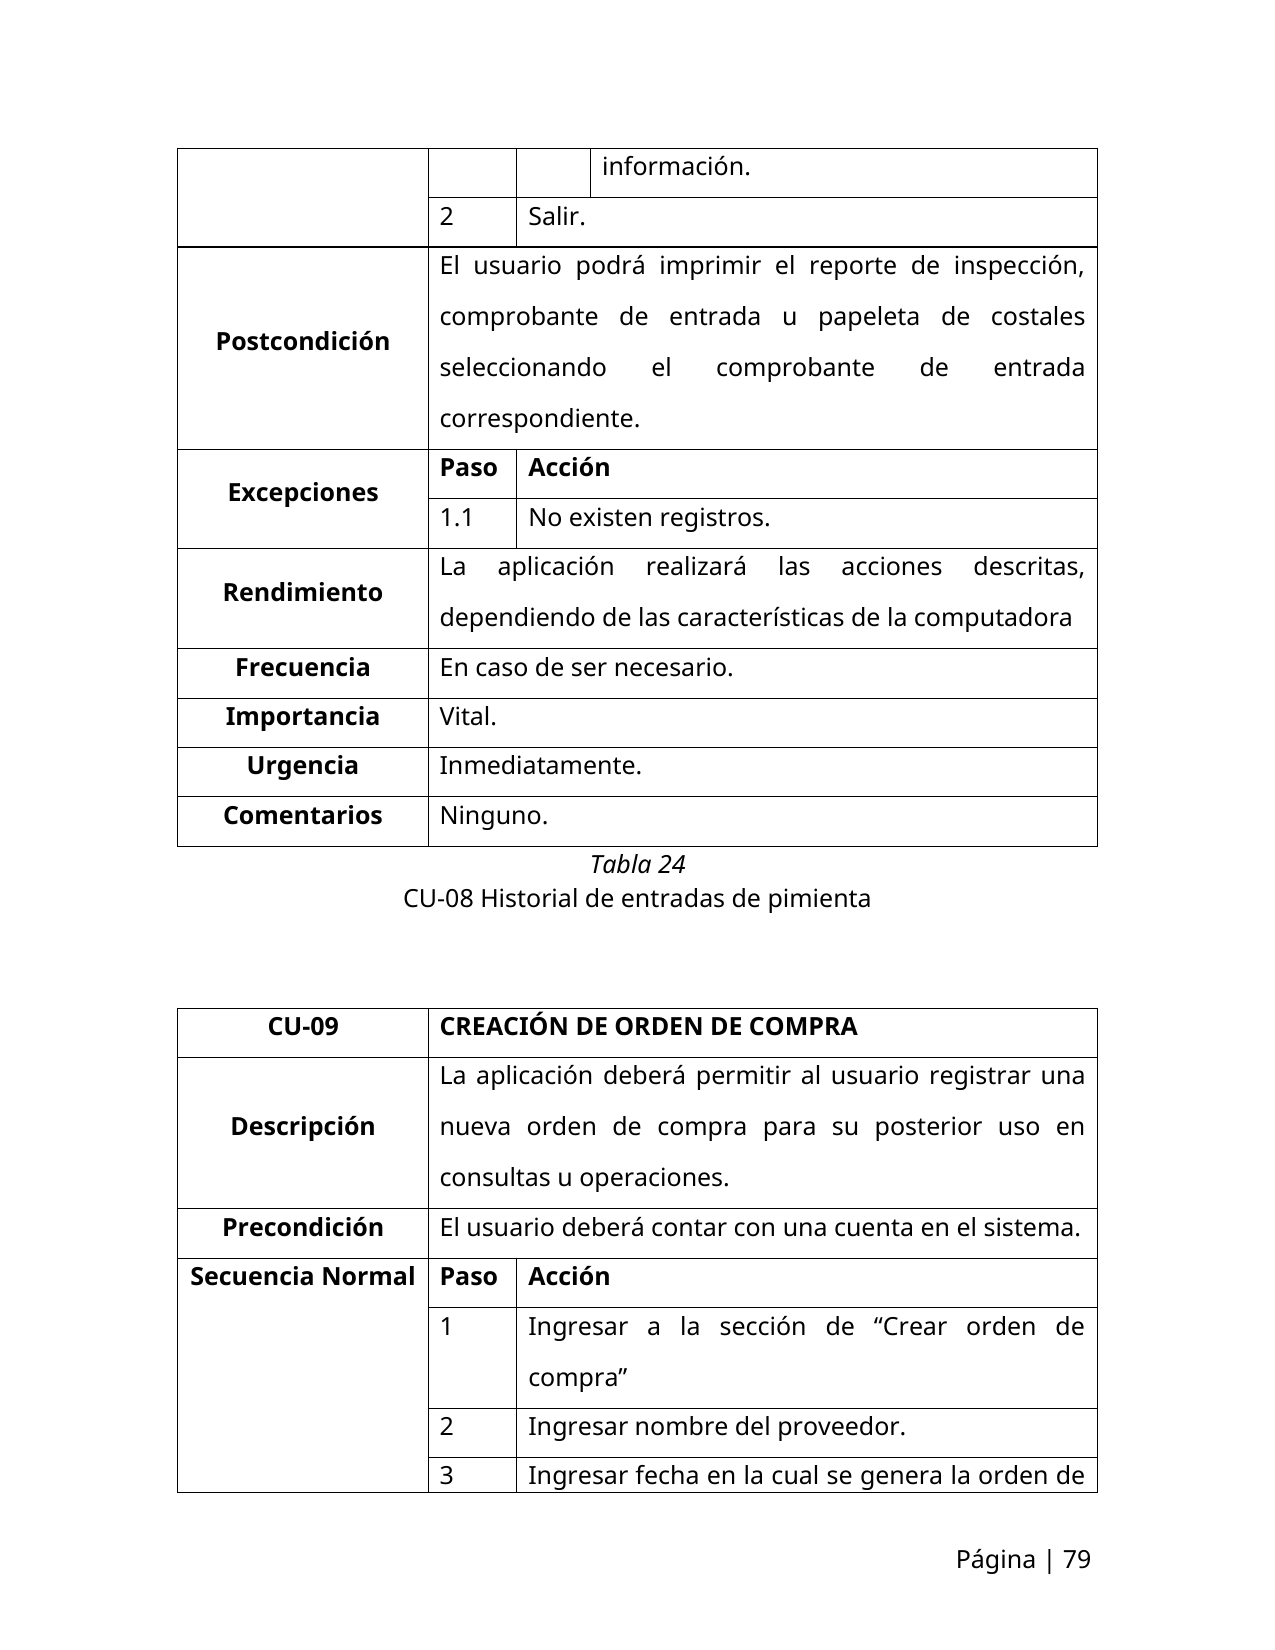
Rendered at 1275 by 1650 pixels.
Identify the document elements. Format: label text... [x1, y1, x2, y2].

table_cell 2 [429, 198, 516, 246]
table_header CREACIÓN DE ORDEN DE COMPRA [429, 1009, 1097, 1057]
table_cell Ninguno. [429, 797, 1097, 846]
table_cell Frecuencia [178, 649, 428, 697]
table_cell Secuencia Normal [178, 1259, 428, 1492]
table_cell Paso [429, 1259, 516, 1307]
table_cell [591, 149, 1097, 197]
table_cell Acción [517, 450, 1097, 498]
table_cell Comentarios [178, 797, 428, 846]
table_cell Ingresar a la sección de “Crear orden de compra” [517, 1308, 1097, 1407]
table_cell 2 [429, 1409, 516, 1457]
table_cell Rendimiento [178, 549, 428, 648]
table_cell 1.1 [429, 499, 516, 548]
table_cell Urgencia [178, 748, 428, 796]
table_cell Vital. [429, 699, 1097, 747]
table_cell El usuario podrá imprimir el reporte de inspección, comprobante de entrada u papeleta de costales seleccionando el comprobante de entrada correspondiente. [429, 248, 1097, 449]
table_cell Postcondición [178, 248, 428, 449]
table_cell La aplicación deberá permitir al usuario registrar una nueva orden de compra para su posterior uso en consultas u operaciones. [429, 1058, 1097, 1208]
table_cell Excepciones [178, 450, 428, 548]
table_header CU-09 [178, 1009, 428, 1057]
table_cell 3 [429, 1458, 516, 1492]
table_cell Precondición [178, 1209, 428, 1258]
table_cell 1a [517, 149, 590, 197]
table_cell Descripción [178, 1058, 428, 1208]
table_cell Salir. [517, 198, 1097, 246]
table_cell La aplicación realizará las acciones descritas, dependiendo de las características de la computadora [429, 549, 1097, 648]
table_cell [517, 1458, 1097, 1492]
table_cell El usuario deberá contar con una cuenta en el sistema. [429, 1209, 1097, 1258]
table_cell Ingresar nombre del proveedor. [517, 1409, 1097, 1457]
table_cell No existen registros. [517, 499, 1097, 548]
table_cell Importancia [178, 699, 428, 747]
table_cell [429, 149, 516, 197]
text Tabla 24 CU-08 Historial de entradas de pimienta [177, 847, 1098, 915]
table_cell Paso [429, 450, 516, 498]
table_cell Inmediatamente. [429, 748, 1097, 796]
table_cell 1 [429, 1308, 516, 1407]
table_cell En caso de ser necesario. [429, 649, 1097, 697]
table_cell Acción [517, 1259, 1097, 1307]
